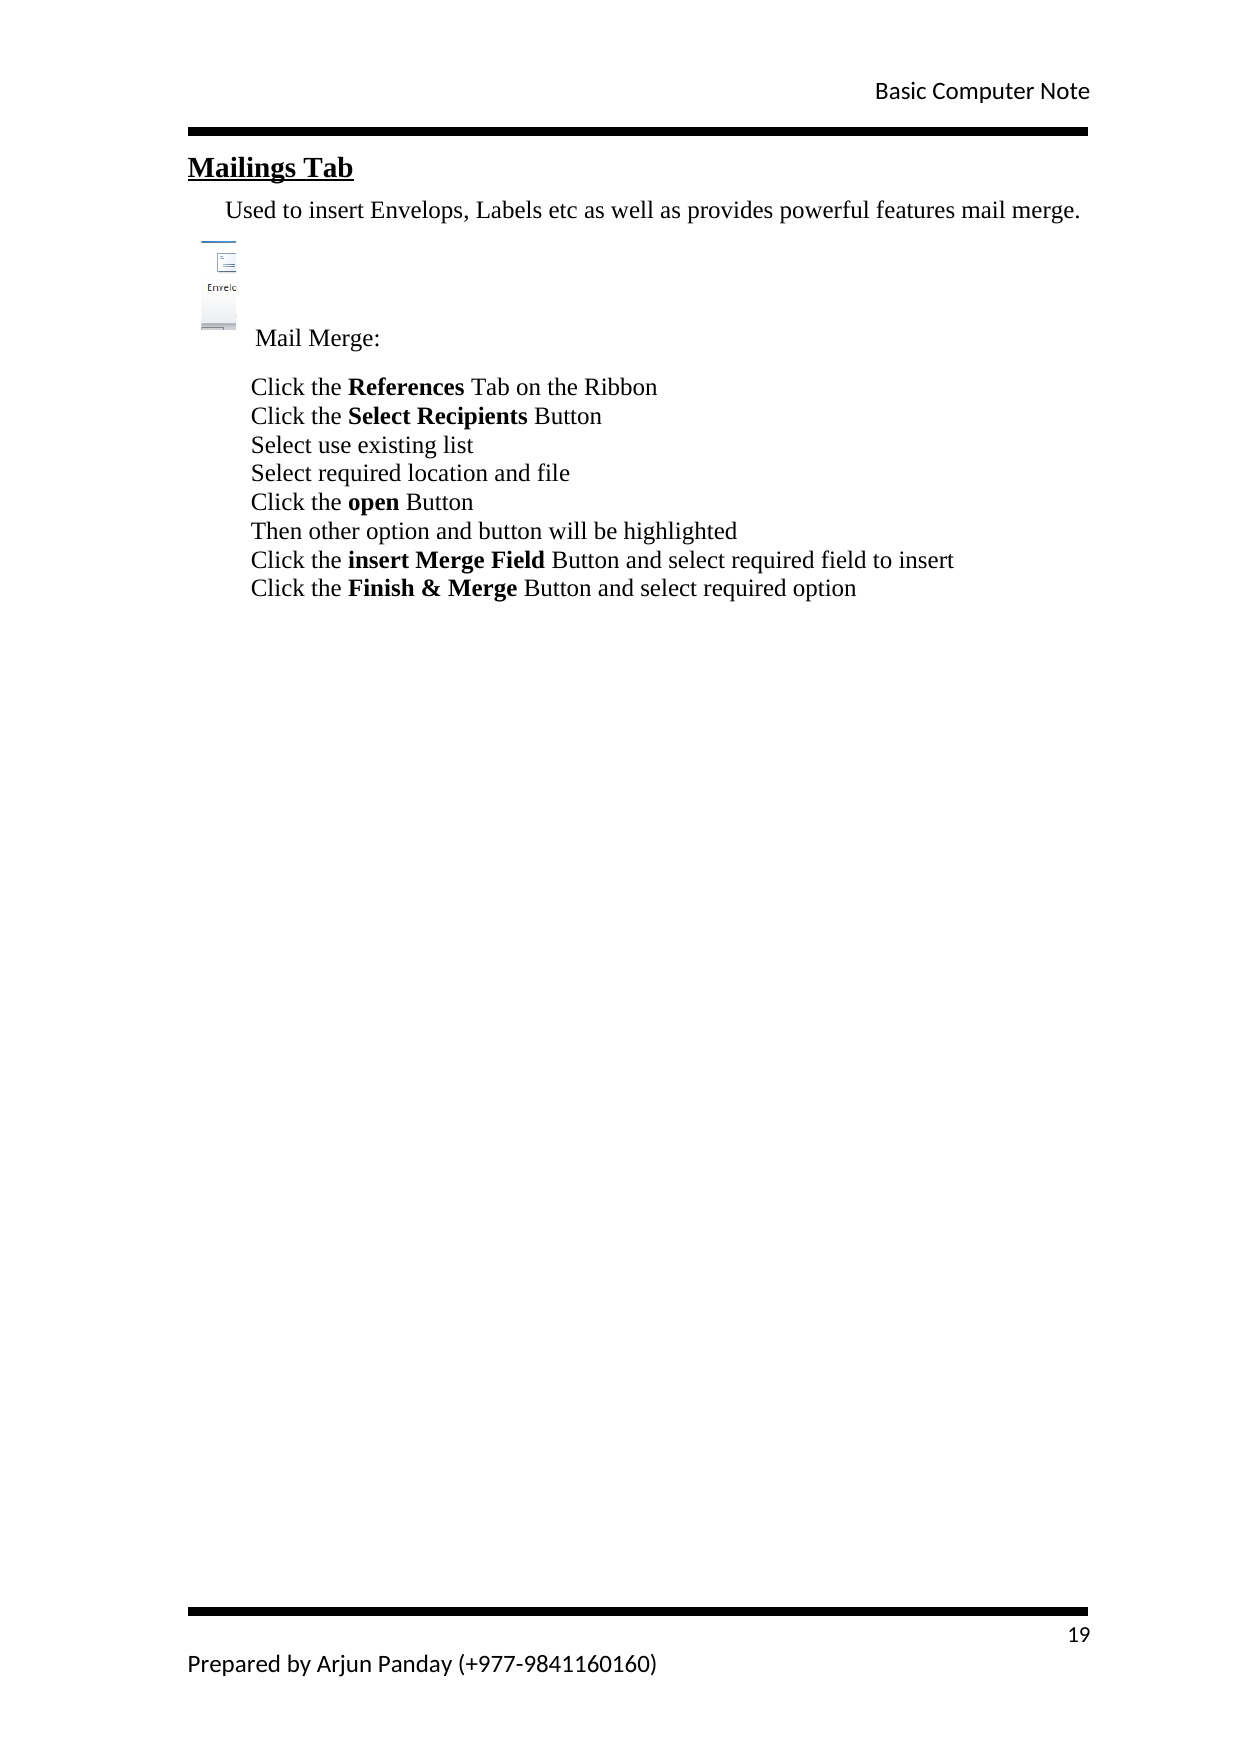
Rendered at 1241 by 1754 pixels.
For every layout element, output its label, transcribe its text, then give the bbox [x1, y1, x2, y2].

text 􀂃 Select use existing list [225, 430, 1090, 458]
text 􀂃 Then other option and button will be highlighted [225, 516, 1090, 545]
text 􀂃 Select required location and file [225, 458, 1090, 487]
text 􀂃 Click the References Tab on the Ribbon [225, 372, 1090, 401]
text 􀂃 Click the Finish & Merge Button and select required option [225, 573, 1090, 602]
text 􀂃 Click the Select Recipients Button [225, 401, 1090, 430]
text Used to insert Envelops, Labels etc as well as provides powerful features mail merge. [225, 195, 1090, 223]
text 􀂃 Click the open Button [225, 487, 1090, 516]
text Mail Merge: [187, 323, 1090, 351]
subtitle Mailings Tab [187, 150, 1090, 183]
picture [201, 241, 219, 330]
text 􀂃 Click the insert Merge Field Button and select required field to insert [225, 545, 1090, 573]
